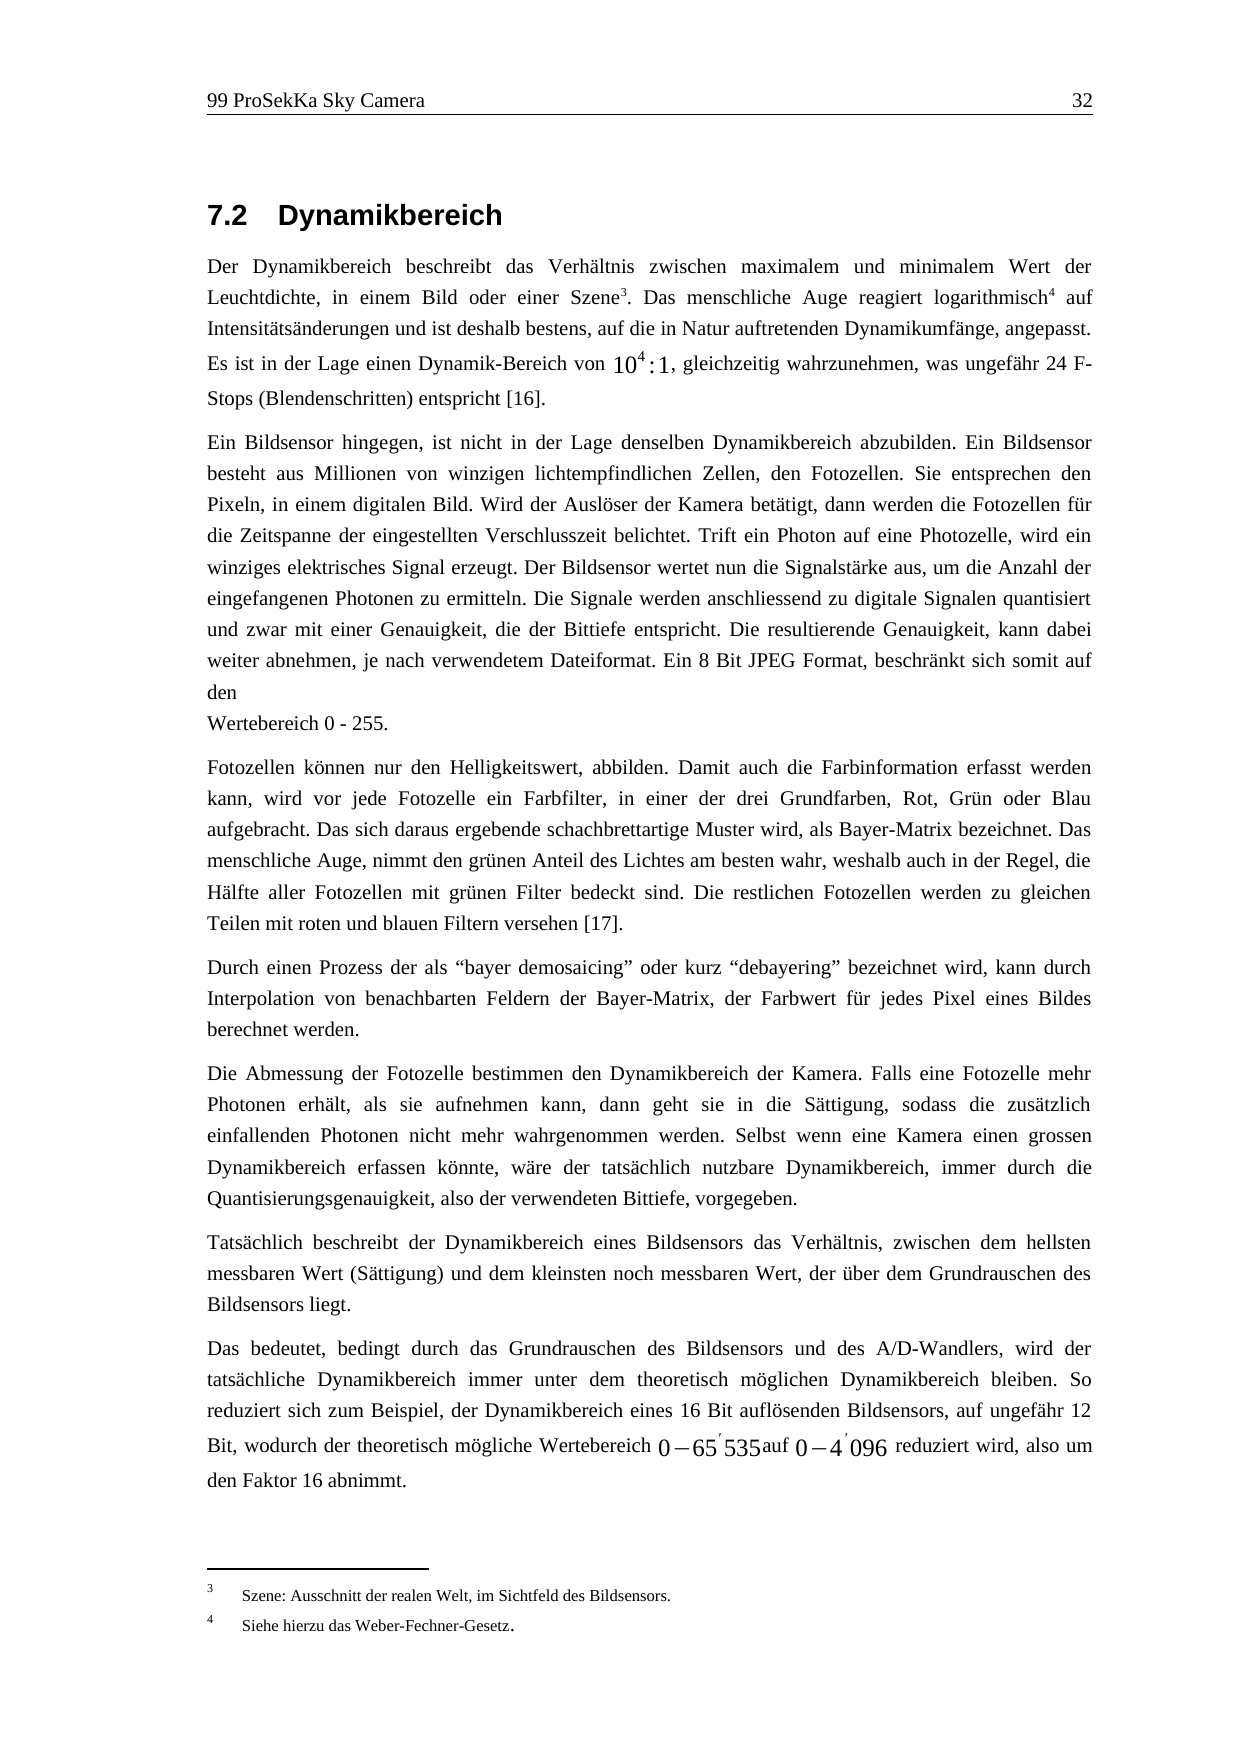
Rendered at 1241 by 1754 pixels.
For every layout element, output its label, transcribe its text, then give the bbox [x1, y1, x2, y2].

text Die Abmessung der Fotozelle bestimmen den Dynamikbereich der Kamera. Falls eine Fotozelle mehr Photonen erhält, als sie aufnehmen kann, dann geht sie in die Sättigung, sodass die zusätzlich einfallenden Photonen nicht mehr wahrgenommen werden. Selbst wenn eine Kamera einen grossen Dynamikbereich erfassen könnte, wäre der tatsächlich nutzbare Dynamikbereich, immer durch die Quantisierungsgenauigkeit, also der verwendeten Bittiefe, vorgegeben. [207, 1061, 1093, 1210]
text Ein Bildsensor hingegen, ist nicht in der Lage denselben Dynamikbereich abzubilden. Ein Bildsensor besteht aus Millionen von winzigen lichtempfindlichen Zellen, den Fotozellen. Sie entsprechen den Pixeln, in einem digitalen Bild. Wird der Auslöser der Kamera betätigt, dann werden die Fotozellen für die Zeitspanne der eingestellten Verschlusszeit belichtet. Trift ein Photon auf eine Photozelle, wird ein winziges elektrisches Signal erzeugt. Der Bildsensor wertet nun die Signalstärke aus, um die Anzahl der eingefangenen Photonen zu ermitteln. Die Signale werden anschliessend zu digitale Signalen quantisiert und zwar mit einer Genauigkeit, die der Bittiefe entspricht. Die resultierende Genauigkeit, kann dabei weiter abnehmen, je nach verwendetem Dateiformat. Ein 8 Bit JPEG Format, beschränkt sich somit auf den Wertebereich 0 - 255. [207, 429, 1093, 735]
text Durch einen Prozess der als “bayer demosaicing” oder kurz “debayering” bezeichnet wird, kann durch Interpolation von benachbarten Feldern der Bayer-Matrix, der Farbwert für jedes Pixel eines Bildes berechnet werden. [207, 954, 1093, 1041]
text Das bedeutet, bedingt durch das Grundrauschen des Bildsensors und des A/D-Wandlers, wird der tatsächliche Dynamikbereich immer unter dem theoretisch möglichen Dynamikbereich bleiben. So reduziert sich zum Beispiel, der Dynamikbereich eines 16 Bit auflösenden Bildsensors, auf ungefähr 12 Bit, wodurch der theoretisch mögliche Wertebereich auf reduziert wird, also um den Faktor 16 abnimmt. [207, 1336, 1093, 1492]
text Tatsächlich beschreibt der Dynamikbereich eines Bildsensors das Verhältnis, zwischen dem hellsten messbaren Wert (Sättigung) und dem kleinsten noch messbaren Wert, der über dem Grundrauschen des Bildsensors liegt. [207, 1229, 1093, 1316]
text Fotozellen können nur den Helligkeitswert, abbilden. Damit auch die Farbinformation erfasst werden kann, wird vor jede Fotozelle ein Farbfilter, in einer der drei Grundfarben, Rot, Grün oder Blau aufgebracht. Das sich daraus ergebende schachbrettartige Muster wird, als Bayer-Matrix bezeichnet. Das menschliche Auge, nimmt den grünen Anteil des Lichtes am besten wahr, weshalb auch in der Regel, die Hälfte aller Fotozellen mit grünen Filter bedeckt sind. Die restlichen Fotozellen werden zu gleichen Teilen mit roten und blauen Filtern versehen [17]. [207, 754, 1093, 935]
subtitle Dynamikbereich [207, 198, 1093, 231]
text Der Dynamikbereich beschreibt das Verhältnis zwischen maximalem und minimalem Wert der Leuchtdichte, in einem Bild oder einer Szene. Das menschliche Auge reagiert logarithmisch auf Intensitätsänderungen und ist deshalb bestens, auf die in Natur auftretenden Dynamikumfänge, angepasst. Es ist in der Lage einen Dynamik-Bereich von , gleichzeitig wahrzunehmen, was ungefähr 24 F-Stops (Blendenschritten) entspricht [16]. [207, 254, 1093, 410]
